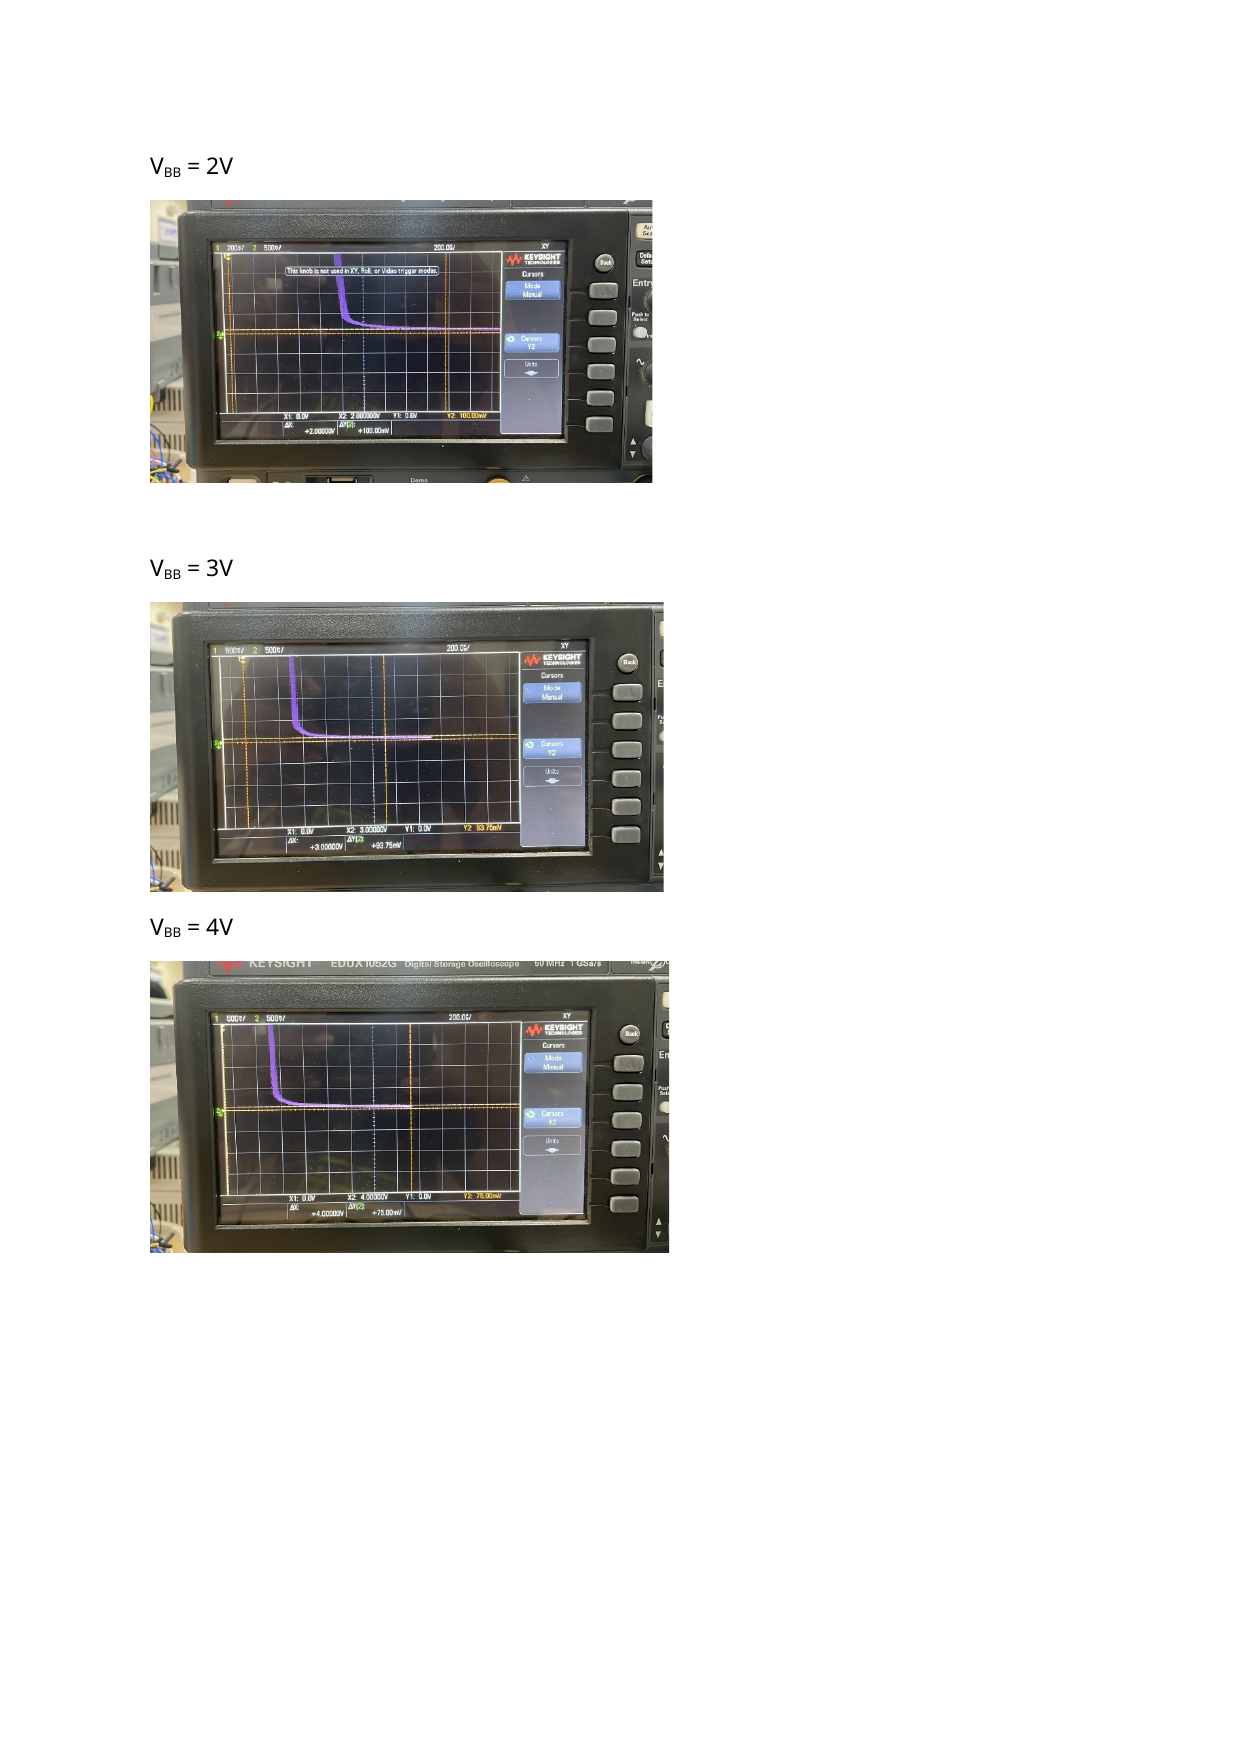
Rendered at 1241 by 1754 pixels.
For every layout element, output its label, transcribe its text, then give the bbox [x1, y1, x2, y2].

picture [150, 961, 670, 1253]
picture [150, 200, 653, 483]
picture [150, 602, 664, 892]
text VBB = 4V [150, 911, 1090, 942]
text VBB = 2V [150, 150, 1090, 181]
text VBB = 3V [150, 552, 1090, 583]
